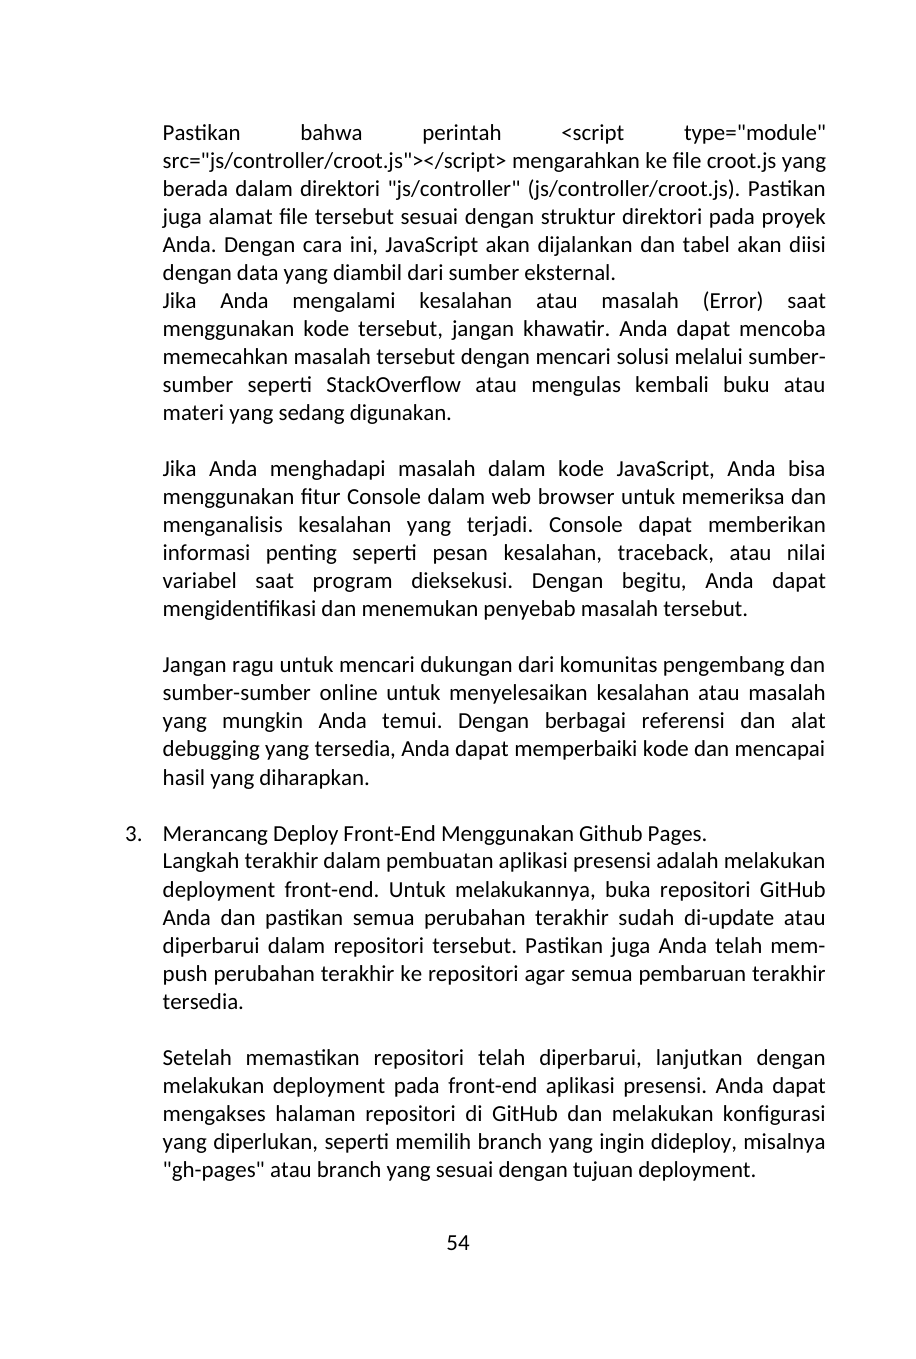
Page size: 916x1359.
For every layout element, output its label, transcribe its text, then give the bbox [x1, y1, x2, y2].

text Pastikan bahwa perintah <script type="module" src="js/controller/croot.js"></script> mengarahkan ke file croot.js yang berada dalam direktori "js/controller" (js/controller/croot.js). Pastikan juga alamat file tersebut sesuai dengan struktur direktori pada proyek Anda. Dengan cara ini, JavaScript akan dijalankan dan tabel akan diisi dengan data yang diambil dari sumber eksternal. [162, 118, 827, 286]
text Jika Anda menghadapi masalah dalam kode JavaScript, Anda bisa menggunakan fitur Console dalam web browser untuk memeriksa dan menganalisis kesalahan yang terjadi. Console dapat memberikan informasi penting seperti pesan kesalahan, traceback, atau nilai variabel saat program dieksekusi. Dengan begitu, Anda dapat mengidentifikasi dan menemukan penyebab masalah tersebut. [162, 454, 827, 622]
text Jika Anda mengalami kesalahan atau masalah (Error) saat menggunakan kode tersebut, jangan khawatir. Anda dapat mencoba memecahkan masalah tersebut dengan mencari solusi melalui sumber-sumber seperti StackOverflow atau mengulas kembali buku atau materi yang sedang digunakan. [162, 286, 827, 426]
text Jangan ragu untuk mencari dukungan dari komunitas pengembang dan sumber-sumber online untuk menyelesaikan kesalahan atau masalah yang mungkin Anda temui. Dengan berbagai referensi dan alat debugging yang tersedia, Anda dapat memperbaiki kode dan mencapai hasil yang diharapkan. [162, 651, 827, 791]
list Setelah memastikan repositori telah diperbarui, lanjutkan dengan melakukan deployment pada front-end aplikasi presensi. Anda dapat mengakses halaman repositori di GitHub dan melakukan konfigurasi yang diperlukan, seperti memilih branch yang ingin dideploy, misalnya "gh-pages" atau branch yang sesuai dengan tujuan deployment. [162, 1043, 827, 1183]
list Merancang Deploy Front-End Menggunakan Github Pages. [125, 819, 827, 847]
list Langkah terakhir dalam pembuatan aplikasi presensi adalah melakukan deployment front-end. Untuk melakukannya, buka repositori GitHub Anda dan pastikan semua perubahan terakhir sudah di-update atau diperbarui dalam repositori tersebut. Pastikan juga Anda telah mem-push perubahan terakhir ke repositori agar semua pembaruan terakhir tersedia. [162, 847, 827, 1015]
